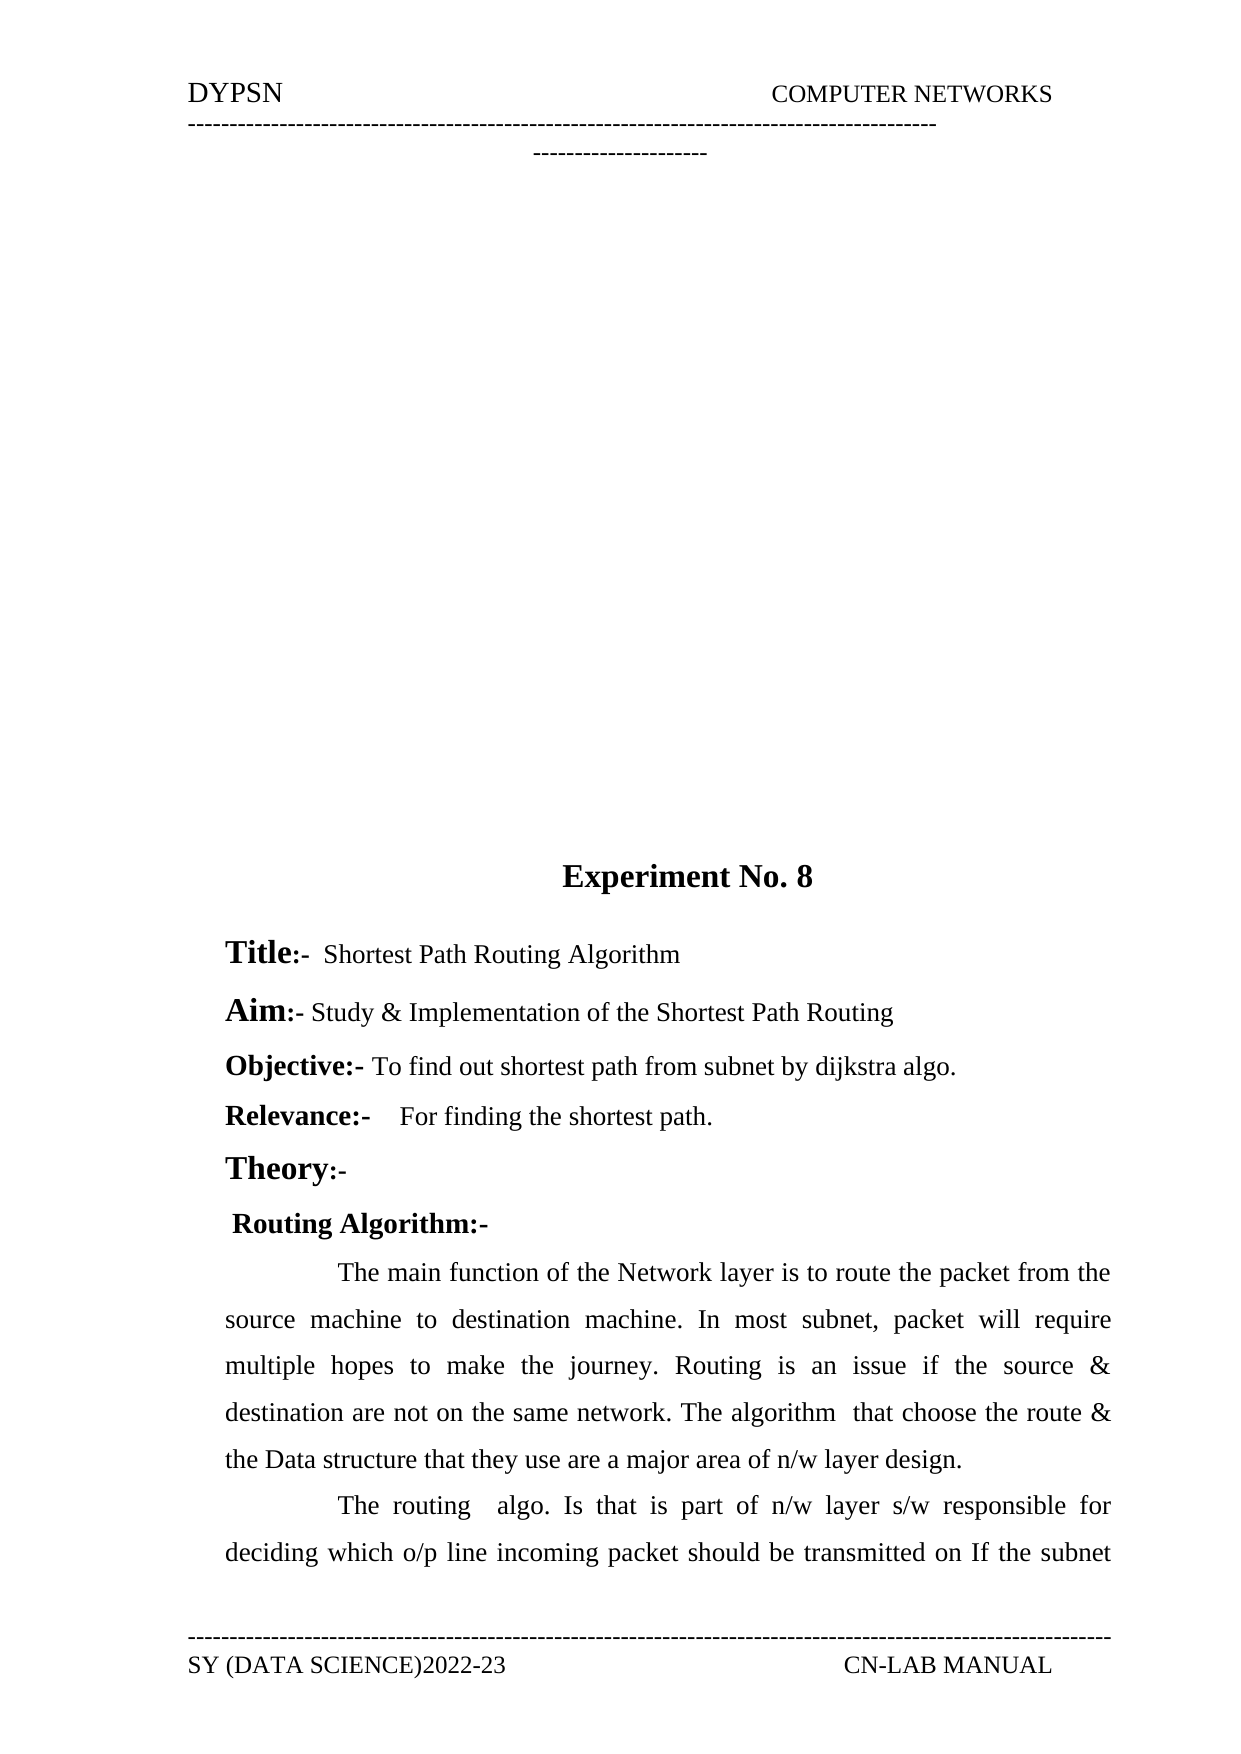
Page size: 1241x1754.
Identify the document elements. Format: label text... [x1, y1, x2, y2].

text Theory:- [225, 1148, 1112, 1187]
text Experiment No. 8 [187, 856, 1112, 894]
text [225, 1489, 1112, 1567]
text The main function of the Network layer is to route the packet from the source machine to destination machine. In most subnet, packet will require multiple hopes to make the journey. Routing is an issue if the source & destination are not on the same network. The algorithm that choose the route & the Data structure that they use are a major area of n/w layer design. [225, 1256, 1112, 1474]
text Title:- Shortest Path Routing Algorithm [225, 933, 1112, 971]
text Aim:- Study & Implementation of the Shortest Path Routing [225, 990, 1112, 1028]
text Routing Algorithm:- [225, 1206, 1112, 1239]
text Objective:- To find out shortest path from subnet by dijkstra algo. [225, 1048, 1112, 1081]
text Relevance:- For finding the shortest path. [225, 1098, 1112, 1132]
